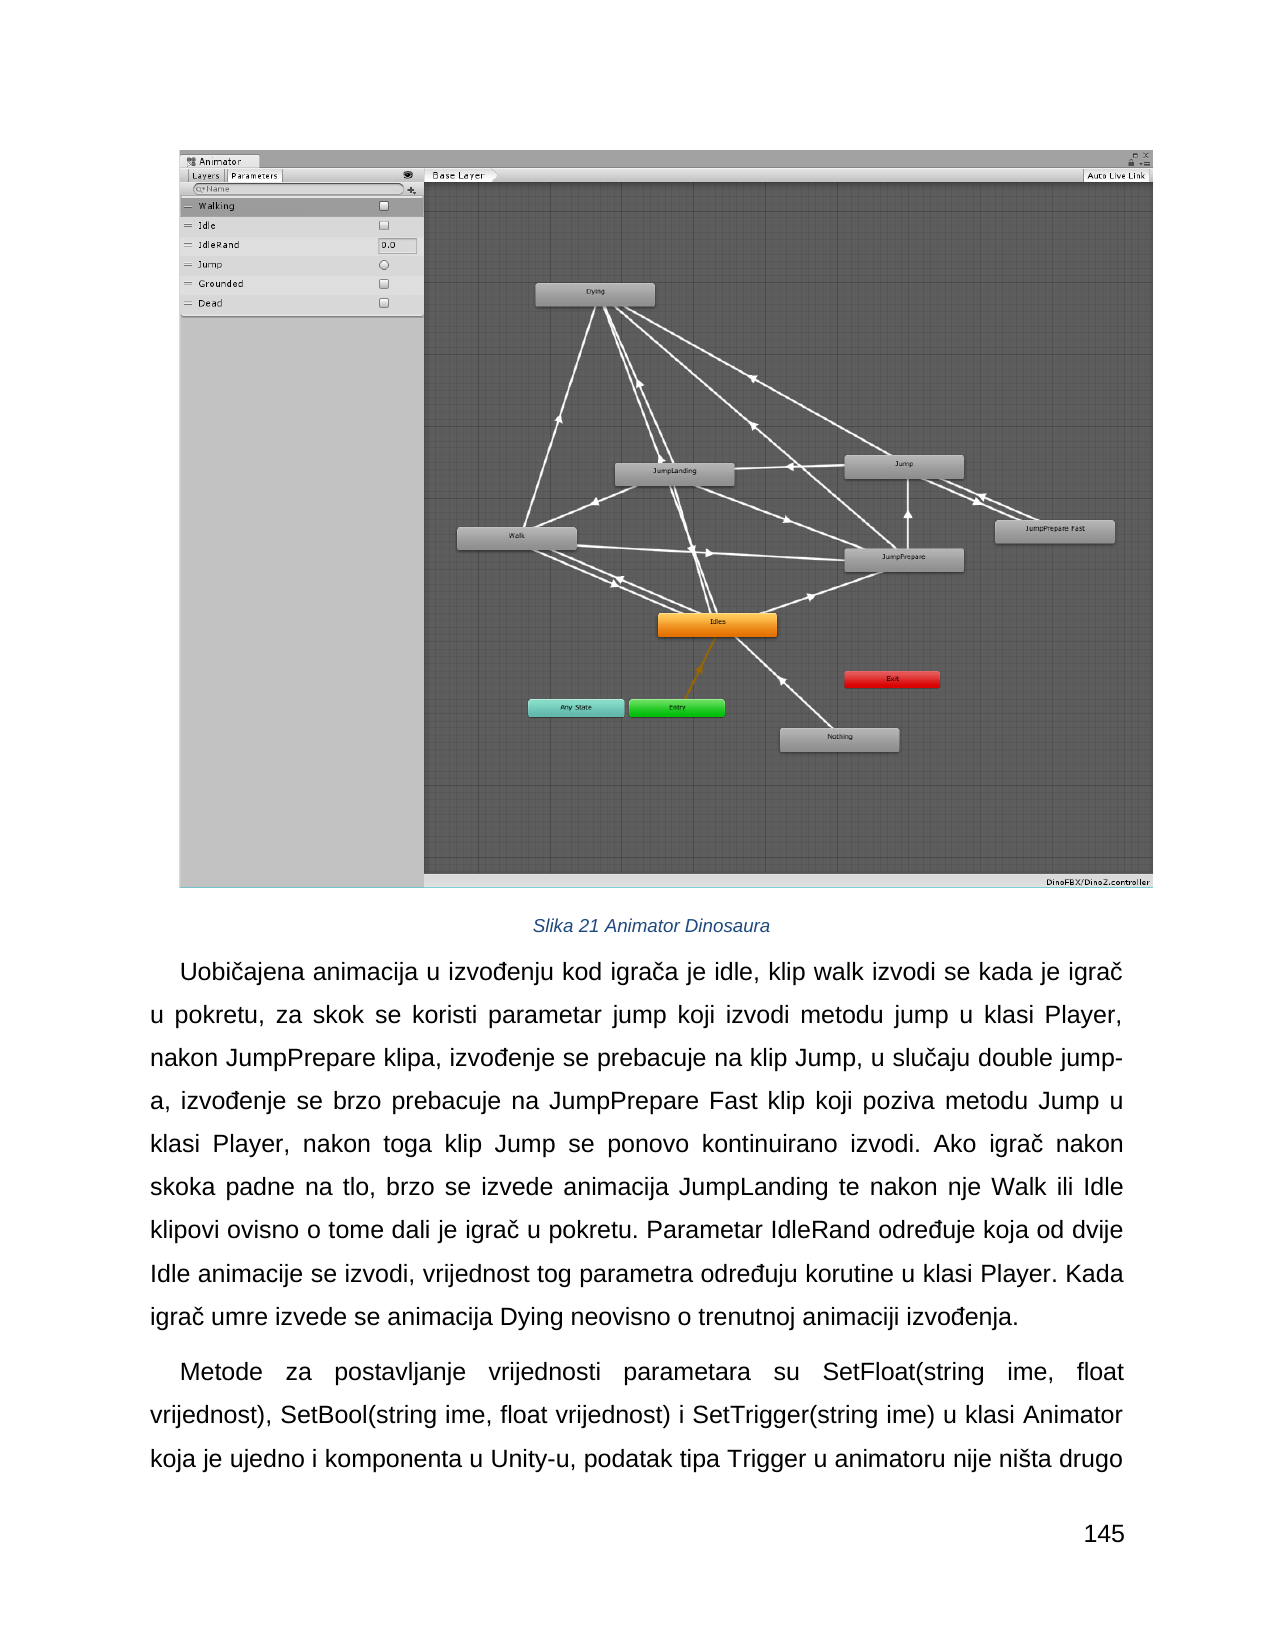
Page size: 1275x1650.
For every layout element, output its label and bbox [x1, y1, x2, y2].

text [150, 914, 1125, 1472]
picture [179, 150, 1153, 888]
